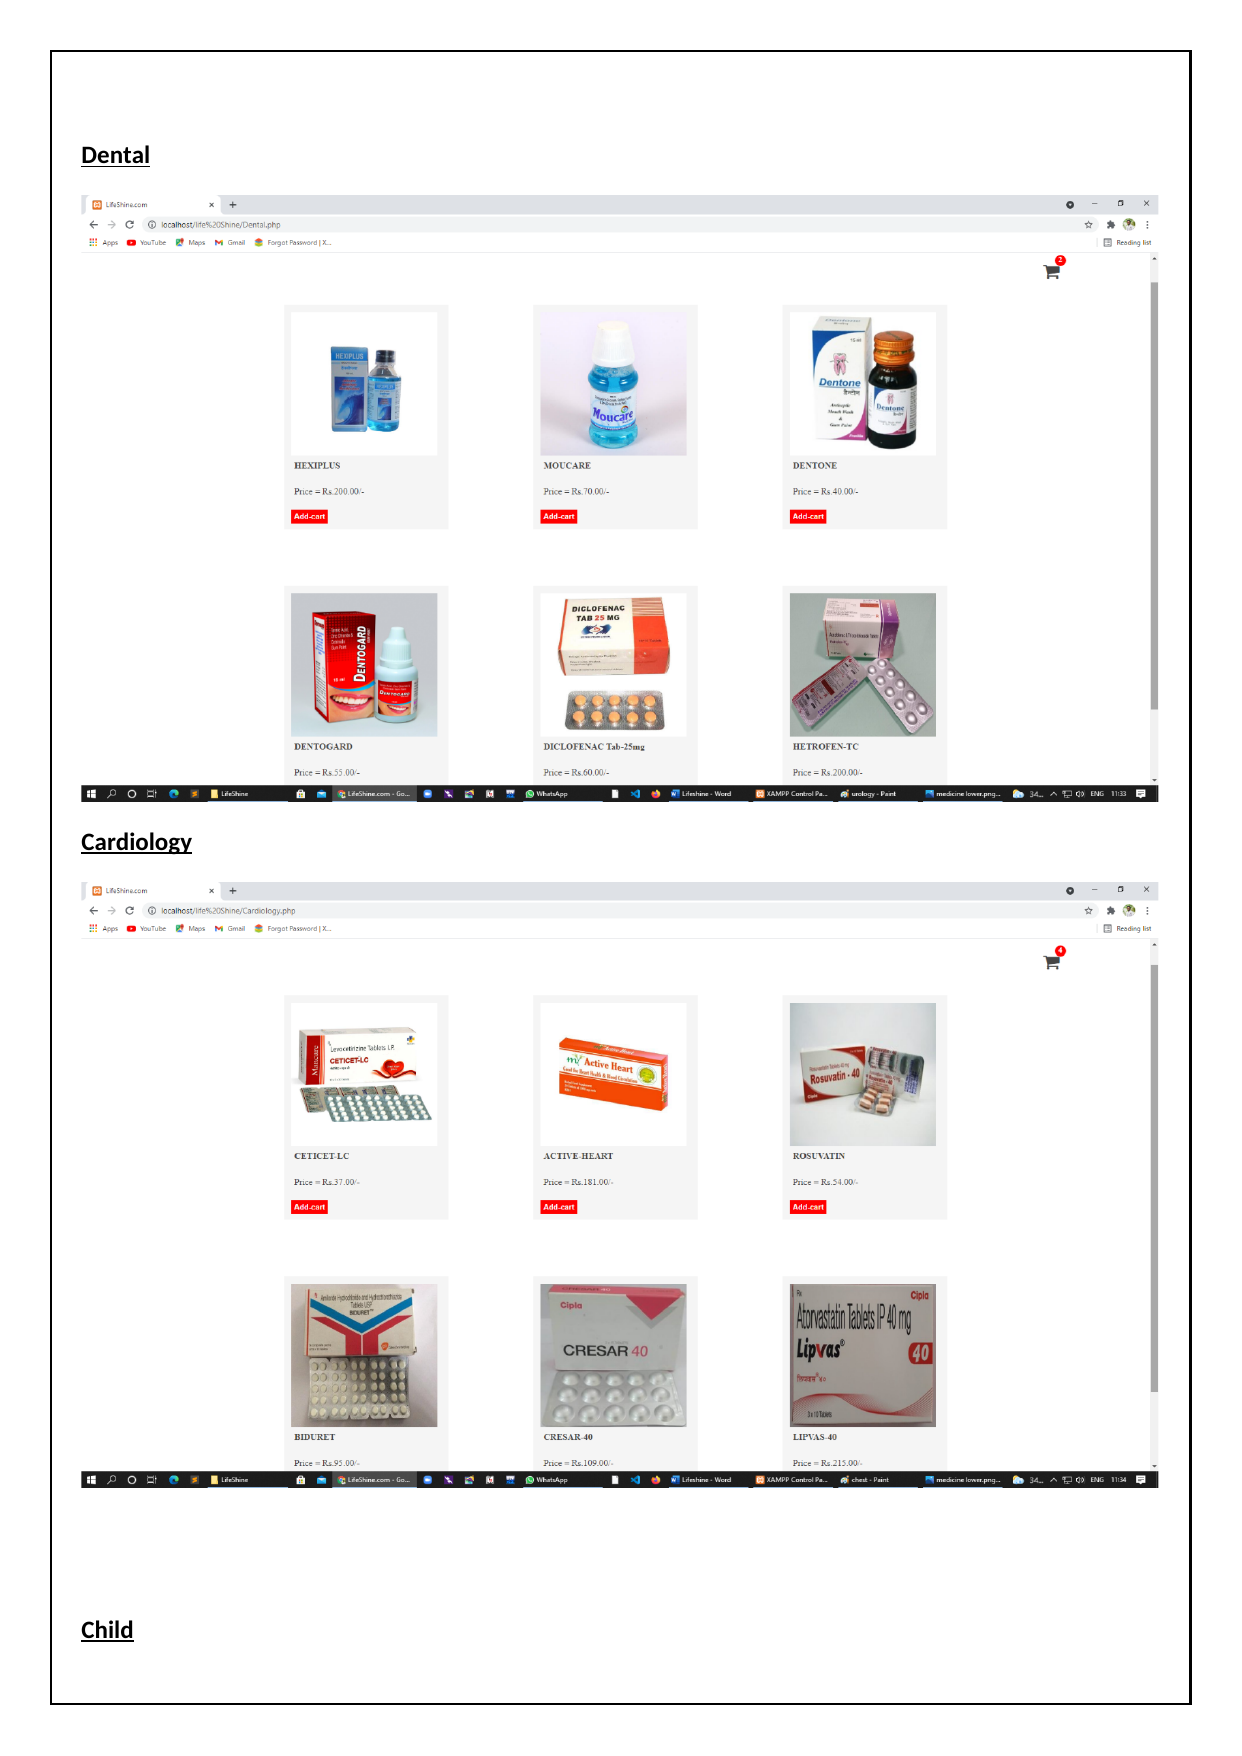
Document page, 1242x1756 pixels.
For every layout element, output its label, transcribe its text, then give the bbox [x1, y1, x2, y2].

text Child [81, 1614, 1158, 1645]
text Cardiology [81, 826, 1158, 857]
picture [81, 882, 1159, 1488]
text Dental [81, 139, 1158, 170]
picture [81, 195, 1159, 802]
